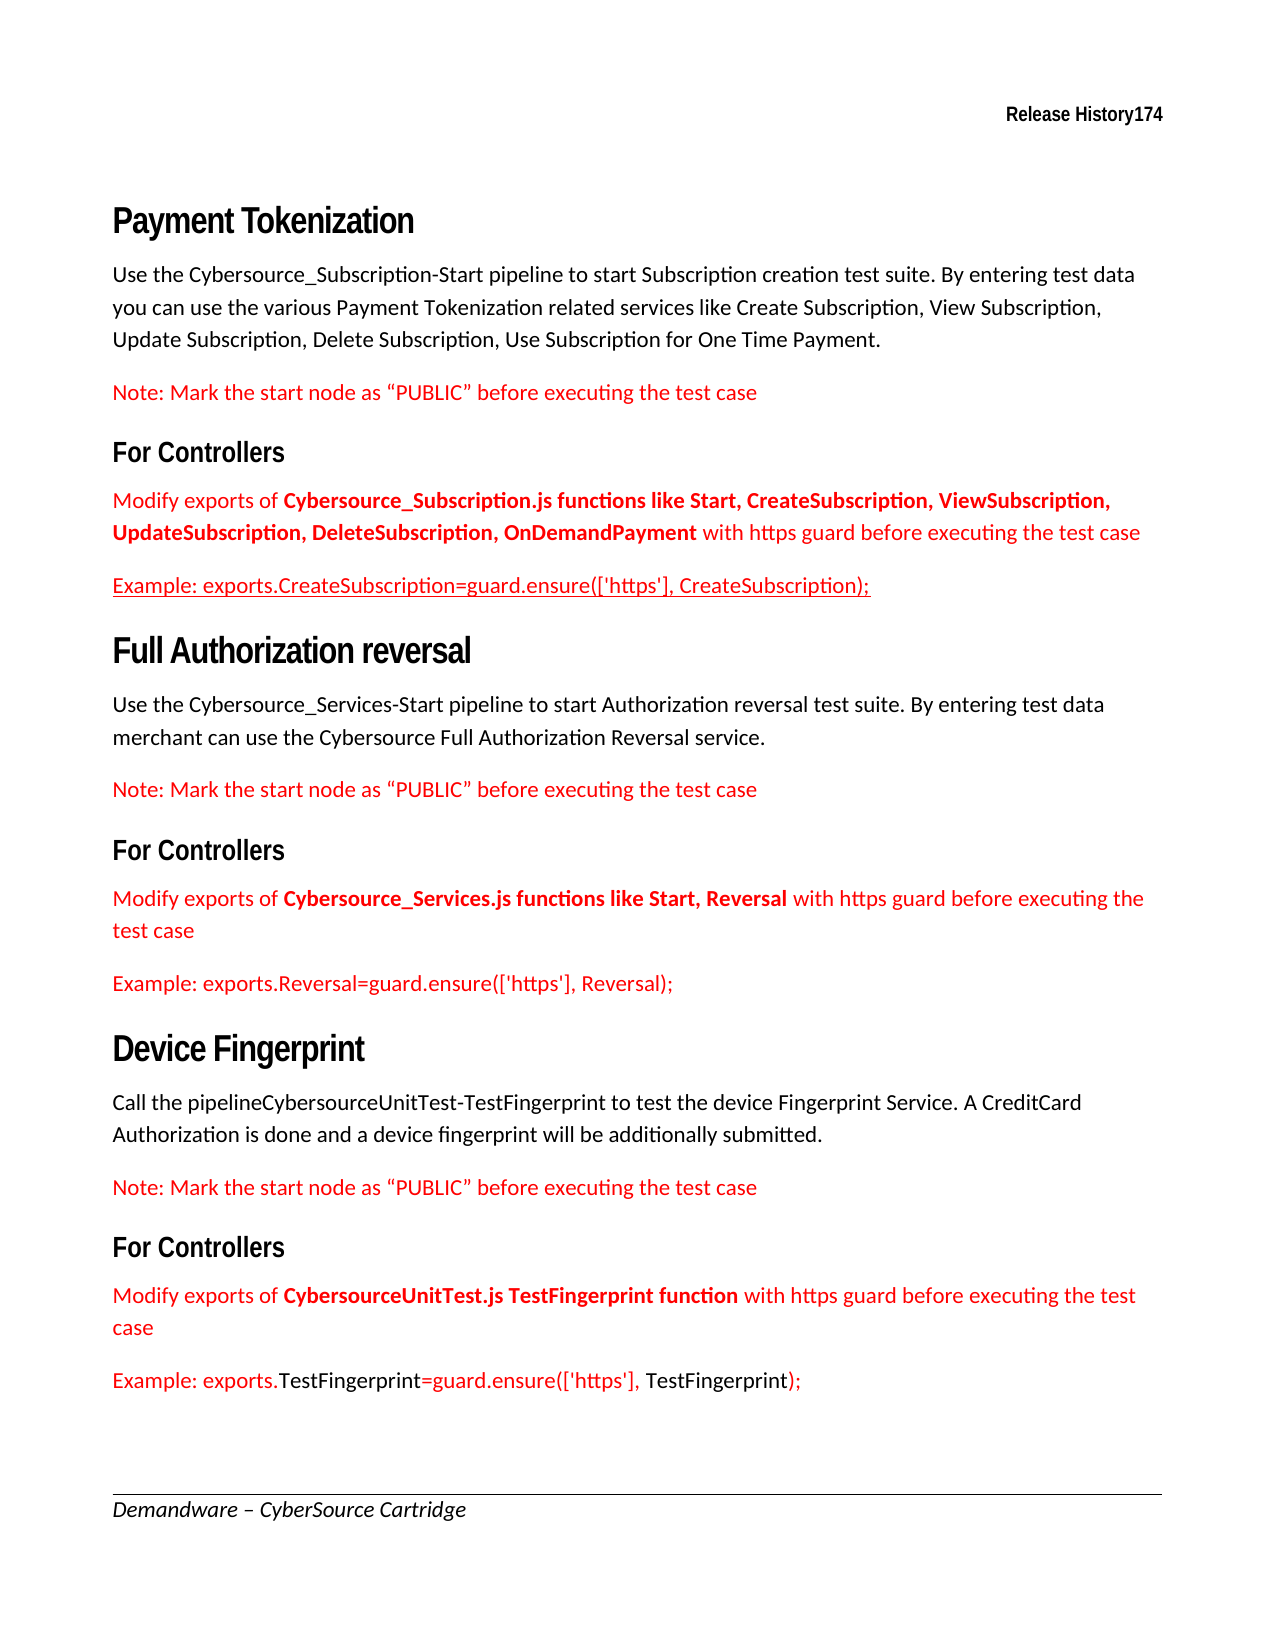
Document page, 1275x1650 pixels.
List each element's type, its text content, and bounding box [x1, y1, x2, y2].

subtitle For Controllers [112, 435, 1162, 469]
text Example: exports.Reversal=guard.ensure(['https'], Reversal); [112, 969, 1162, 997]
text Note: Mark the start node as “PUBLIC” before executing the test case [112, 776, 1162, 804]
text Modify exports of Cybersource_Subscription.js functions like Start, CreateSubscription, ViewSubscription, UpdateSubscription, DeleteSubscription, OnDemandPayment with https guard before executing the test case [112, 486, 1162, 546]
text Note: Mark the start node as “PUBLIC” before executing the test case [112, 378, 1162, 406]
text Example: exports.TestFingerprint=guard.ensure(['https'], TestFingerprint); [112, 1367, 1162, 1394]
text Modify exports of CybersourceUnitTest.js TestFingerprint function with https guard before executing the test case [112, 1281, 1162, 1342]
subtitle For Controllers [112, 833, 1162, 866]
subtitle Payment Tokenization [112, 199, 1162, 242]
text Note: Mark the start node as “PUBLIC” before executing the test case [112, 1173, 1162, 1201]
text Use the Cybersource_Subscription-Start pipeline to start Subscription creation test suite. By entering test data you can use the various Payment Tokenization related services like Create Subscription, View Subscription, Update Subscription, Delete Subscription, Use Subscription for One Time Payment. [112, 261, 1162, 353]
text Example: exports.CreateSubscription=guard.ensure(['https'], CreateSubscription); [112, 571, 1162, 599]
subtitle For Controllers [112, 1230, 1162, 1264]
subtitle Device Fingerprint [112, 1026, 1162, 1069]
subtitle Full Authorization reversal [112, 628, 1162, 672]
text Call the pipelineCybersourceUnitTest-TestFingerprint to test the device Fingerprint Service. A CreditCard Authorization is done and a device fingerprint will be additionally submitted. [112, 1088, 1162, 1148]
text Use the Cybersource_Services-Start pipeline to start Authorization reversal test suite. By entering test data merchant can use the Cybersource Full Authorization Reversal service. [112, 690, 1162, 751]
text Modify exports of Cybersource_Services.js functions like Start, Reversal with https guard before executing the test case [112, 884, 1162, 944]
